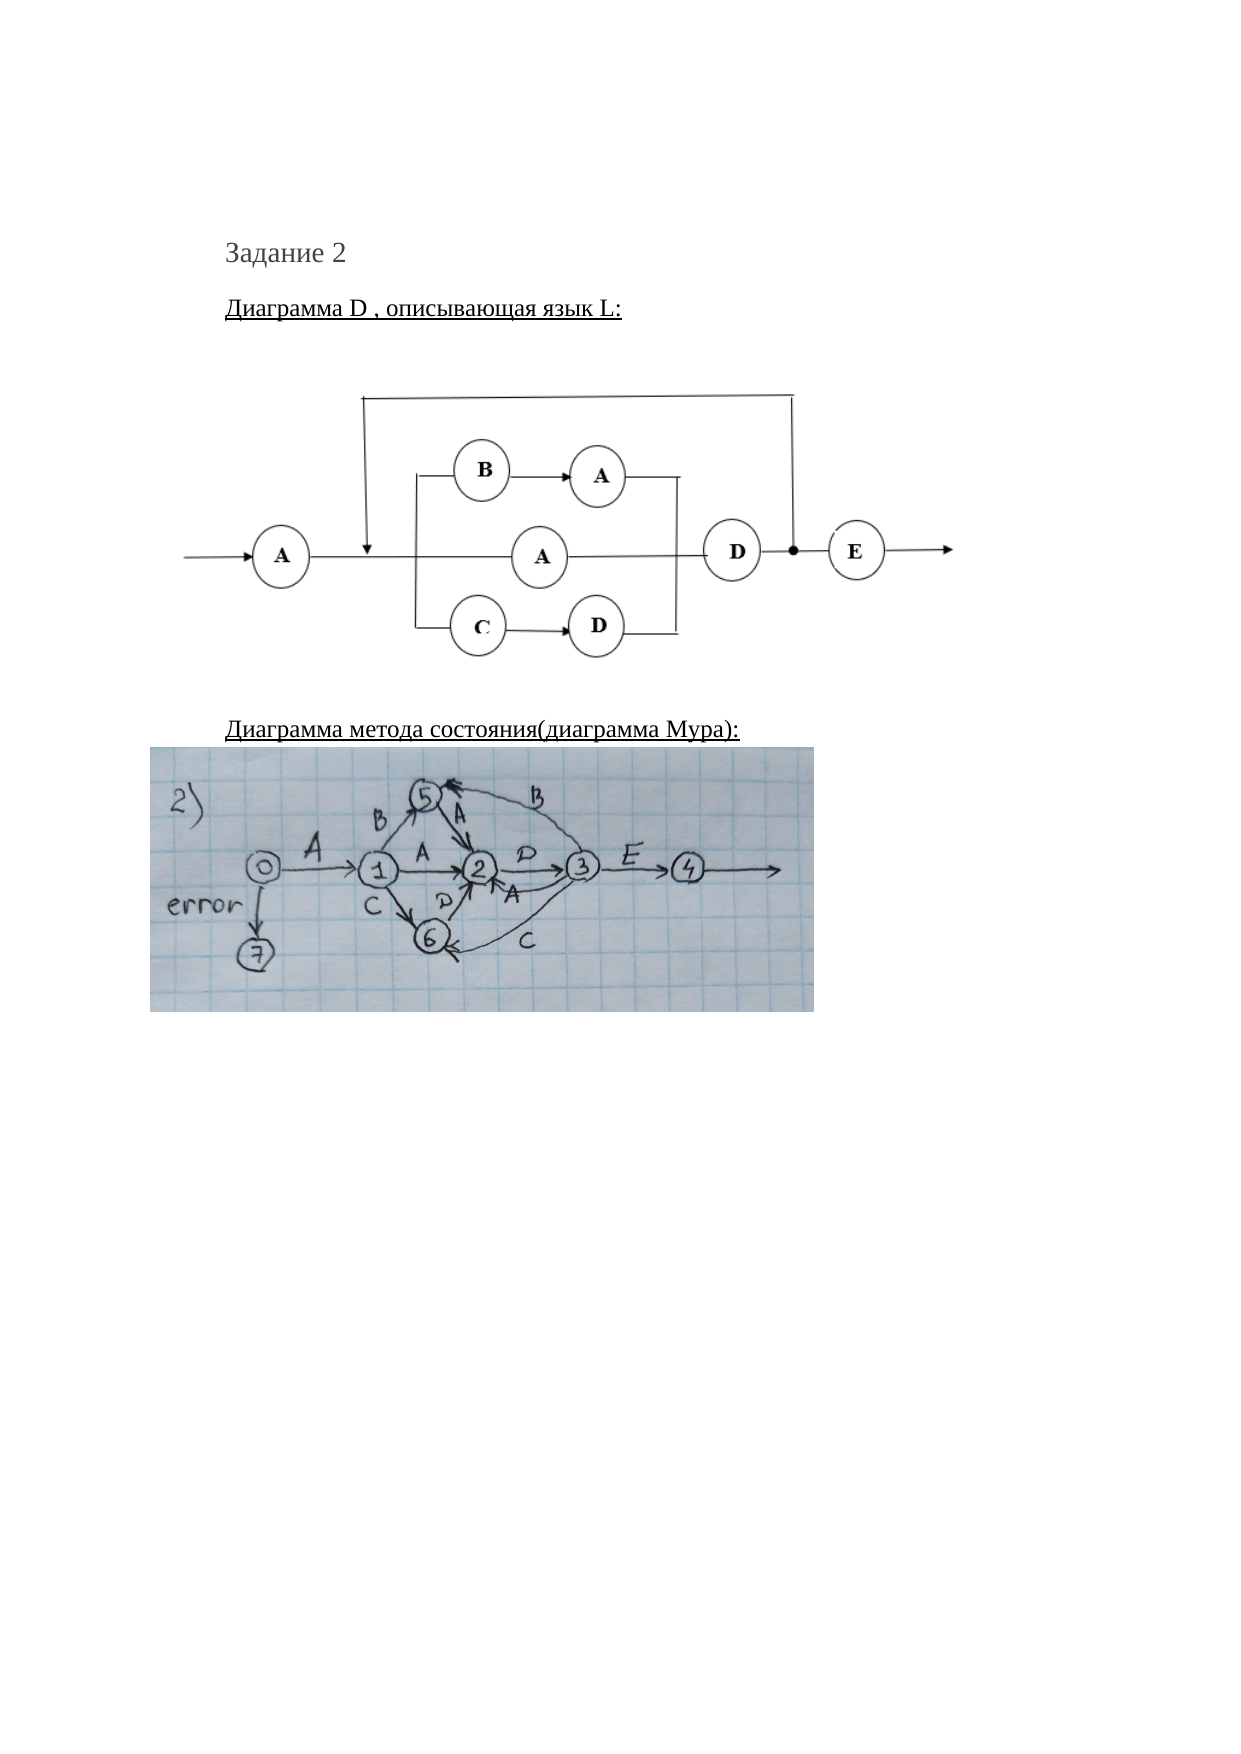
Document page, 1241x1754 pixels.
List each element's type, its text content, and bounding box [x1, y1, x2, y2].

picture [150, 747, 814, 1012]
text Диаграмма метода состояния(диаграмма Мура): [150, 714, 1090, 743]
subtitle Задание 2 [150, 235, 1090, 268]
text Диаграмма D , описывающая язык L: [150, 293, 1090, 322]
picture [150, 347, 984, 681]
